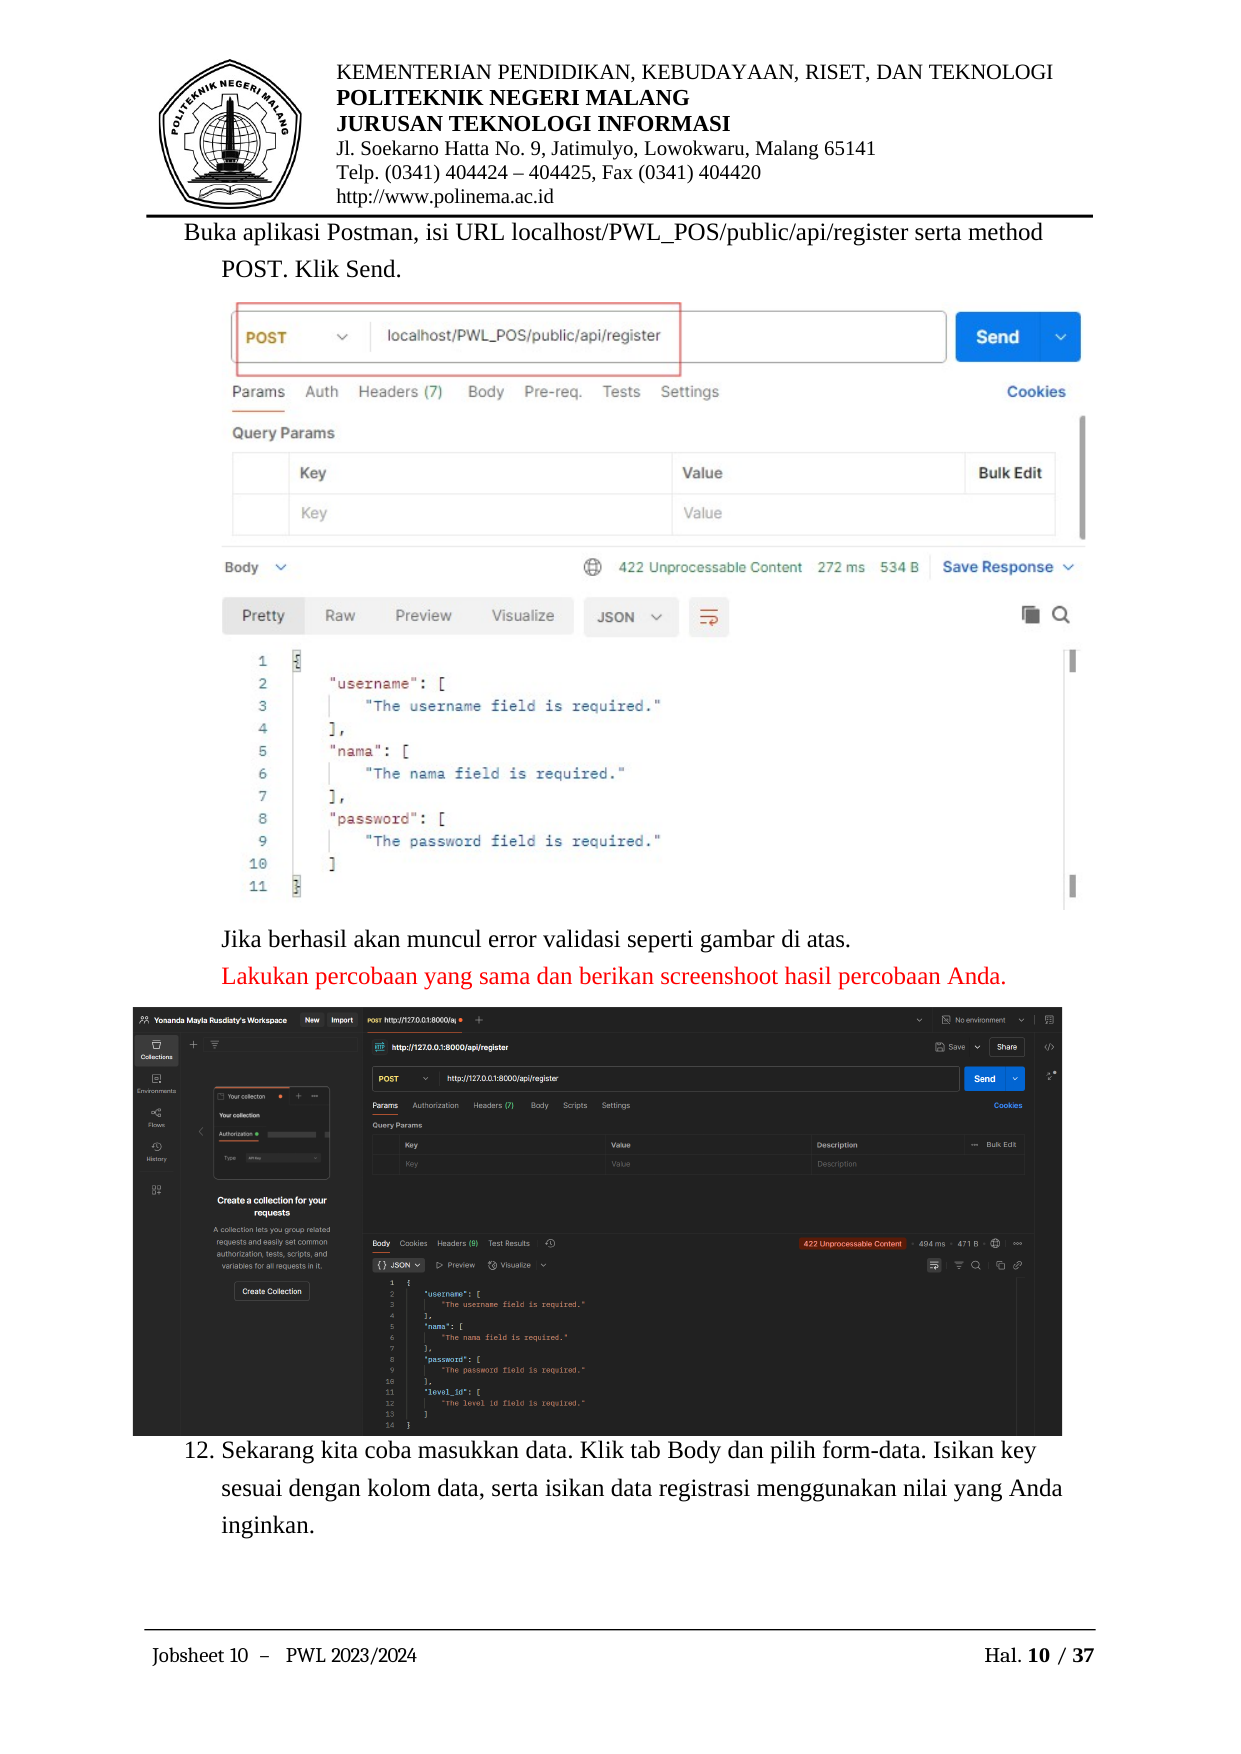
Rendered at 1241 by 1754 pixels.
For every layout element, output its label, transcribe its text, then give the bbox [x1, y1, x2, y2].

picture [158, 59, 302, 209]
picture [132, 1007, 1063, 1436]
text Buka aplikasi Postman, isi URL localhost/PWL_POS/public/api/register serta method POST. Klik Send. [184, 217, 1097, 283]
text Jika berhasil akan muncul error validasi seperti gambar di atas. [221, 297, 1196, 952]
text Lakukan percobaan yang sama dan berikan screenshoot hasil percobaan Anda. [221, 961, 1196, 990]
list Sekarang kita coba masukkan data. Klik tab Body dan pilih form-data. Isikan key sesuai dengan kolom data, serta isikan data registrasi menggunakan nilai yang Anda inginkan. [184, 1436, 1093, 1539]
